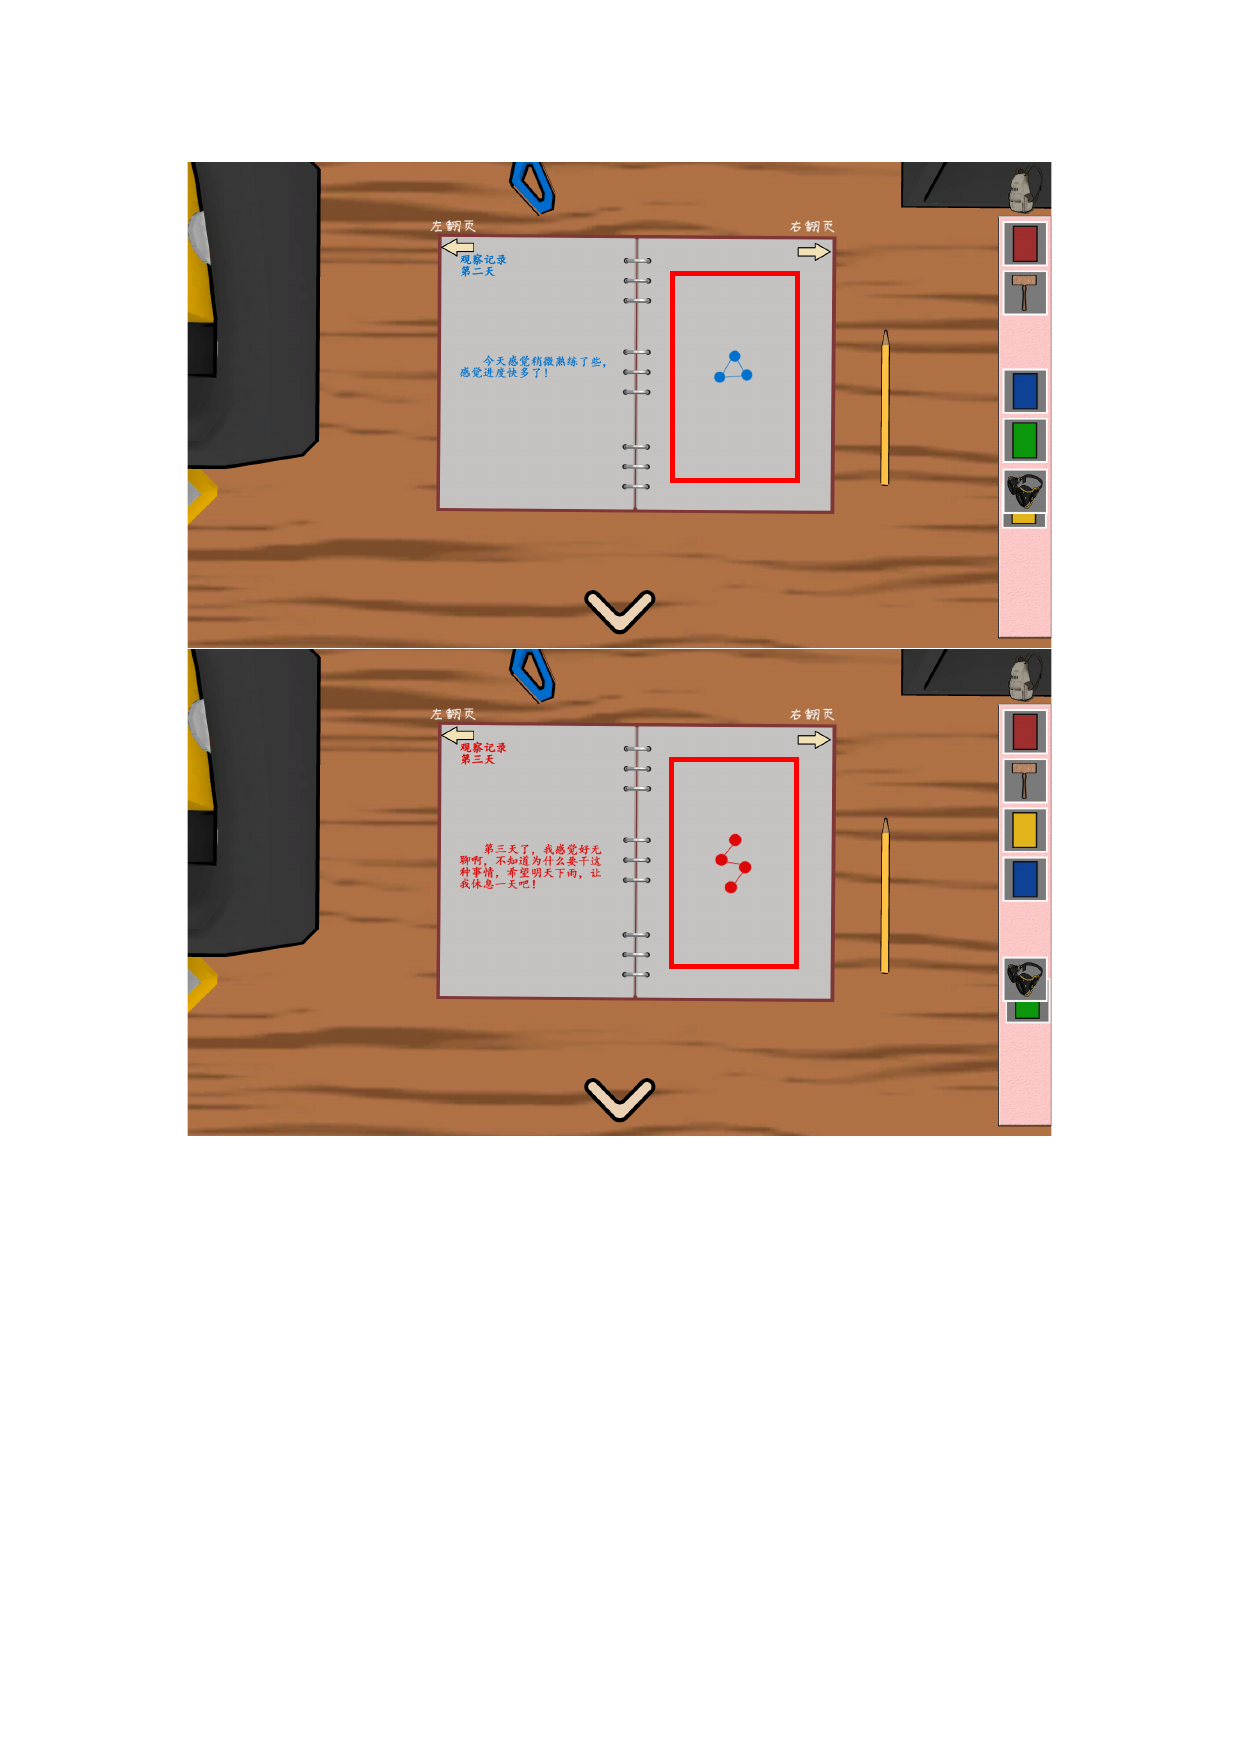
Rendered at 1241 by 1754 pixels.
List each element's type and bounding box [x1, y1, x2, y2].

picture [187, 649, 1052, 1136]
picture [187, 162, 1052, 648]
